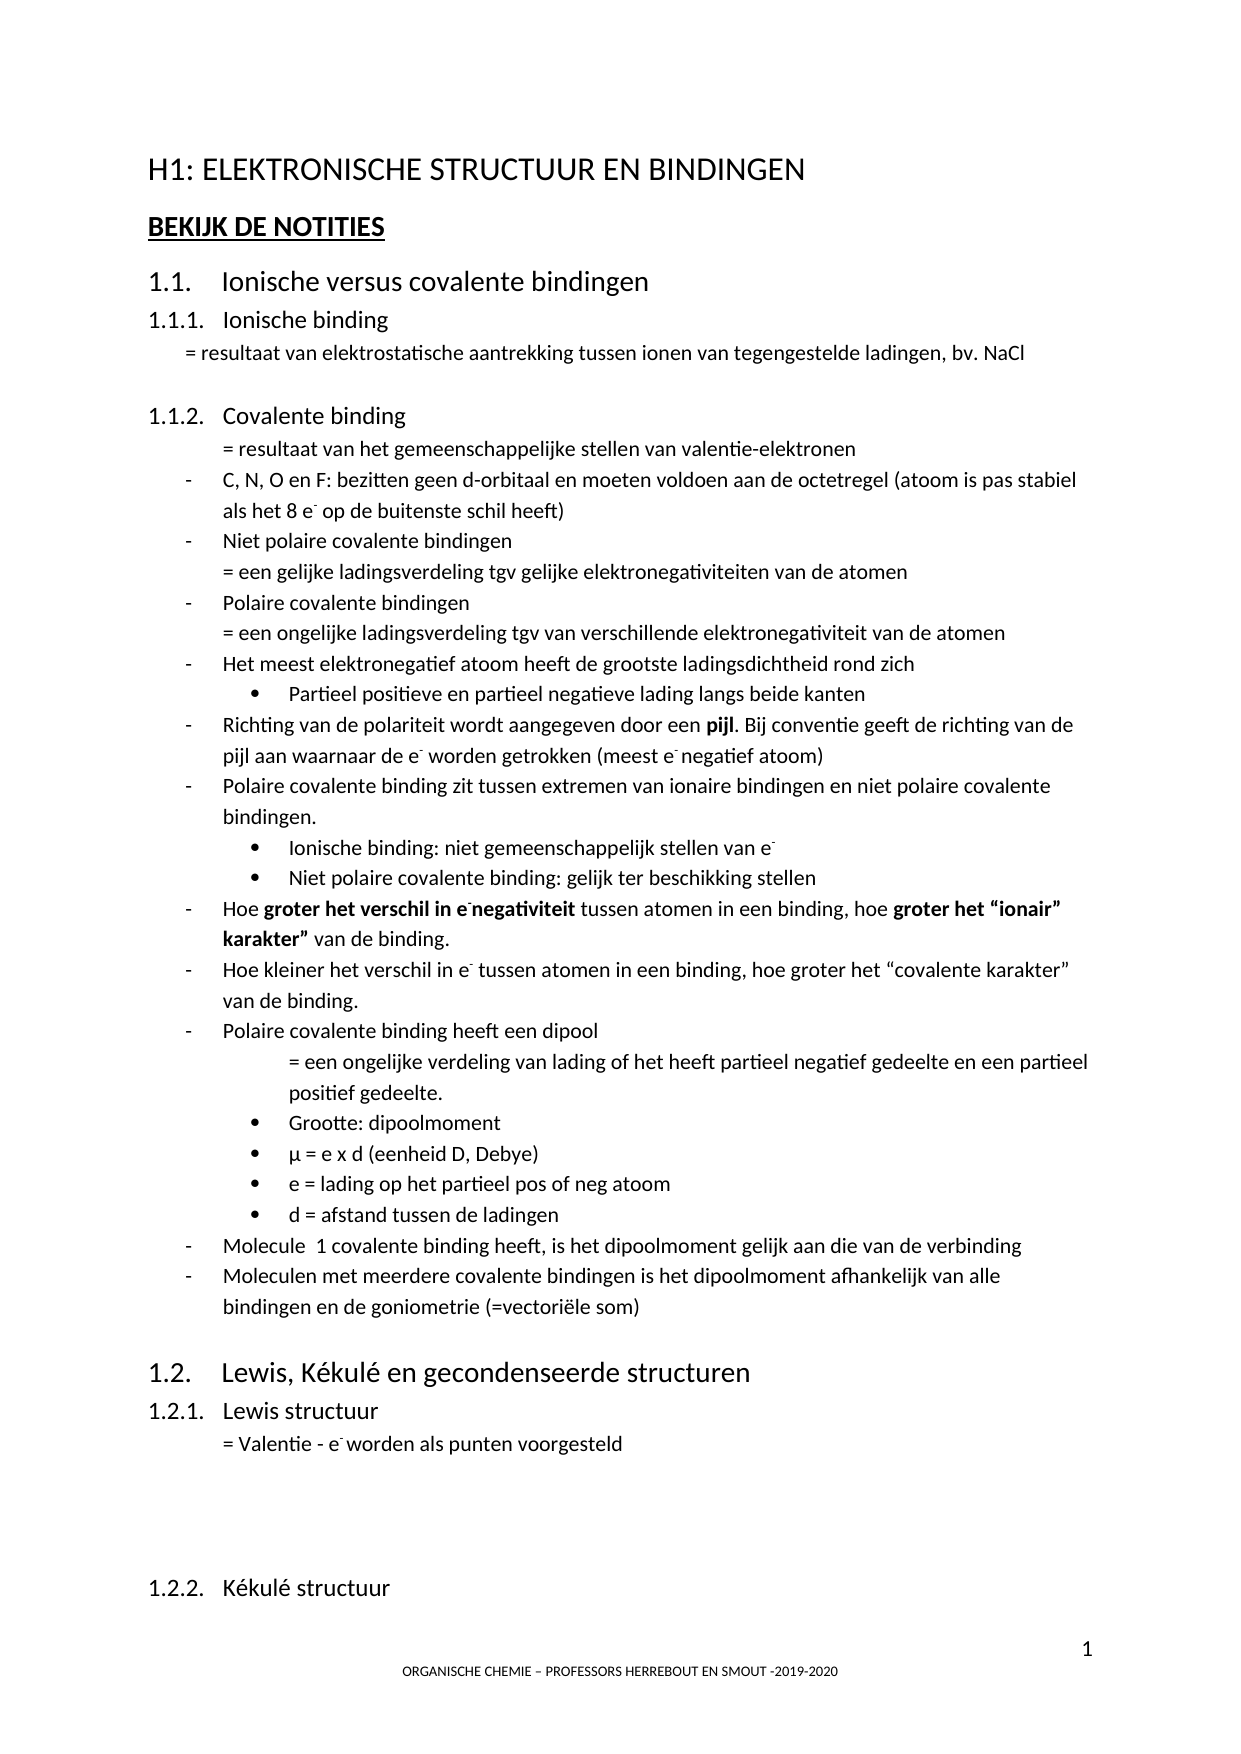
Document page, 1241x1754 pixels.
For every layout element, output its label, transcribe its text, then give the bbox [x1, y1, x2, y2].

list Niet polaire covalente bindingen [185, 527, 1093, 554]
list Ionische versus covalente bindingen [148, 263, 1093, 299]
list Hoe groter het verschil in e-negativiteit tussen atomen in een binding, hoe groter het “ionair” karakter” van de binding. [185, 895, 1093, 952]
list = een gelijke ladingsverdeling tgv gelijke elektronegativiteiten van de atomen [223, 558, 1093, 585]
list Moleculen met meerdere covalente bindingen is het dipoolmoment afhankelijk van alle bindingen en de goniometrie (=vectoriële som) [185, 1262, 1093, 1320]
list Het meest elektronegatief atoom heeft de grootste ladingsdichtheid rond zich [185, 650, 1093, 677]
list Ionische binding: niet gemeenschappelijk stellen van e- [251, 834, 1093, 860]
list Polaire covalente binding heeft een dipool [185, 1017, 1093, 1044]
list Lewis, Kékulé en gecondenseerde structuren [148, 1354, 1093, 1390]
list Lewis structuur [148, 1395, 1093, 1426]
list C, N, O en F: bezitten geen d-orbitaal en moeten voldoen aan de octetregel (atoom is pas stabiel als het 8 e- op de buitenste schil heeft) [185, 466, 1093, 523]
list e = lading op het partieel pos of neg atoom [251, 1171, 1093, 1197]
list = resultaat van het gemeenschappelijke stellen van valentie-elektronen [223, 436, 1093, 462]
list = resultaat van elektrostatische aantrekking tussen ionen van tegengestelde ladingen, bv. NaCl [185, 339, 1093, 366]
list = Valentie - e- worden als punten voorgesteld [223, 1430, 1093, 1457]
list d = afstand tussen de ladingen [251, 1201, 1093, 1228]
list Molecule 1 covalente binding heeft, is het dipoolmoment gelijk aan die van de verbinding [185, 1232, 1093, 1258]
text BEKIJK DE NOTITIES [148, 208, 1093, 244]
list Hoe kleiner het verschil in e- tussen atomen in een binding, hoe groter het “covalente karakter” van de binding. [185, 956, 1093, 1013]
list Ionische binding [148, 304, 1093, 335]
list Grootte: dipoolmoment [251, 1109, 1093, 1136]
list Kékulé structuur [148, 1572, 1093, 1603]
list = een ongelijke verdeling van lading of het heeft partieel negatief gedeelte en een partieel positief gedeelte. [288, 1048, 1093, 1105]
list Polaire covalente binding zit tussen extremen van ionaire bindingen en niet polaire covalente bindingen. [185, 772, 1093, 830]
list Covalente binding [148, 401, 1093, 431]
list µ = e x d (eenheid D, Debye) [251, 1140, 1093, 1167]
text H1: ELEKTRONISCHE STRUCTUUR EN BINDINGEN [148, 148, 1093, 188]
list Polaire covalente bindingen [185, 589, 1093, 615]
list Richting van de polariteit wordt aangegeven door een pijl. Bij conventie geeft de richting van de pijl aan waarnaar de e- worden getrokken (meest e- negatief atoom) [185, 711, 1093, 768]
list Partieel positieve en partieel negatieve lading langs beide kanten [251, 681, 1093, 707]
list = een ongelijke ladingsverdeling tgv van verschillende elektronegativiteit van de atomen [223, 619, 1093, 646]
list Niet polaire covalente binding: gelijk ter beschikking stellen [251, 864, 1093, 891]
